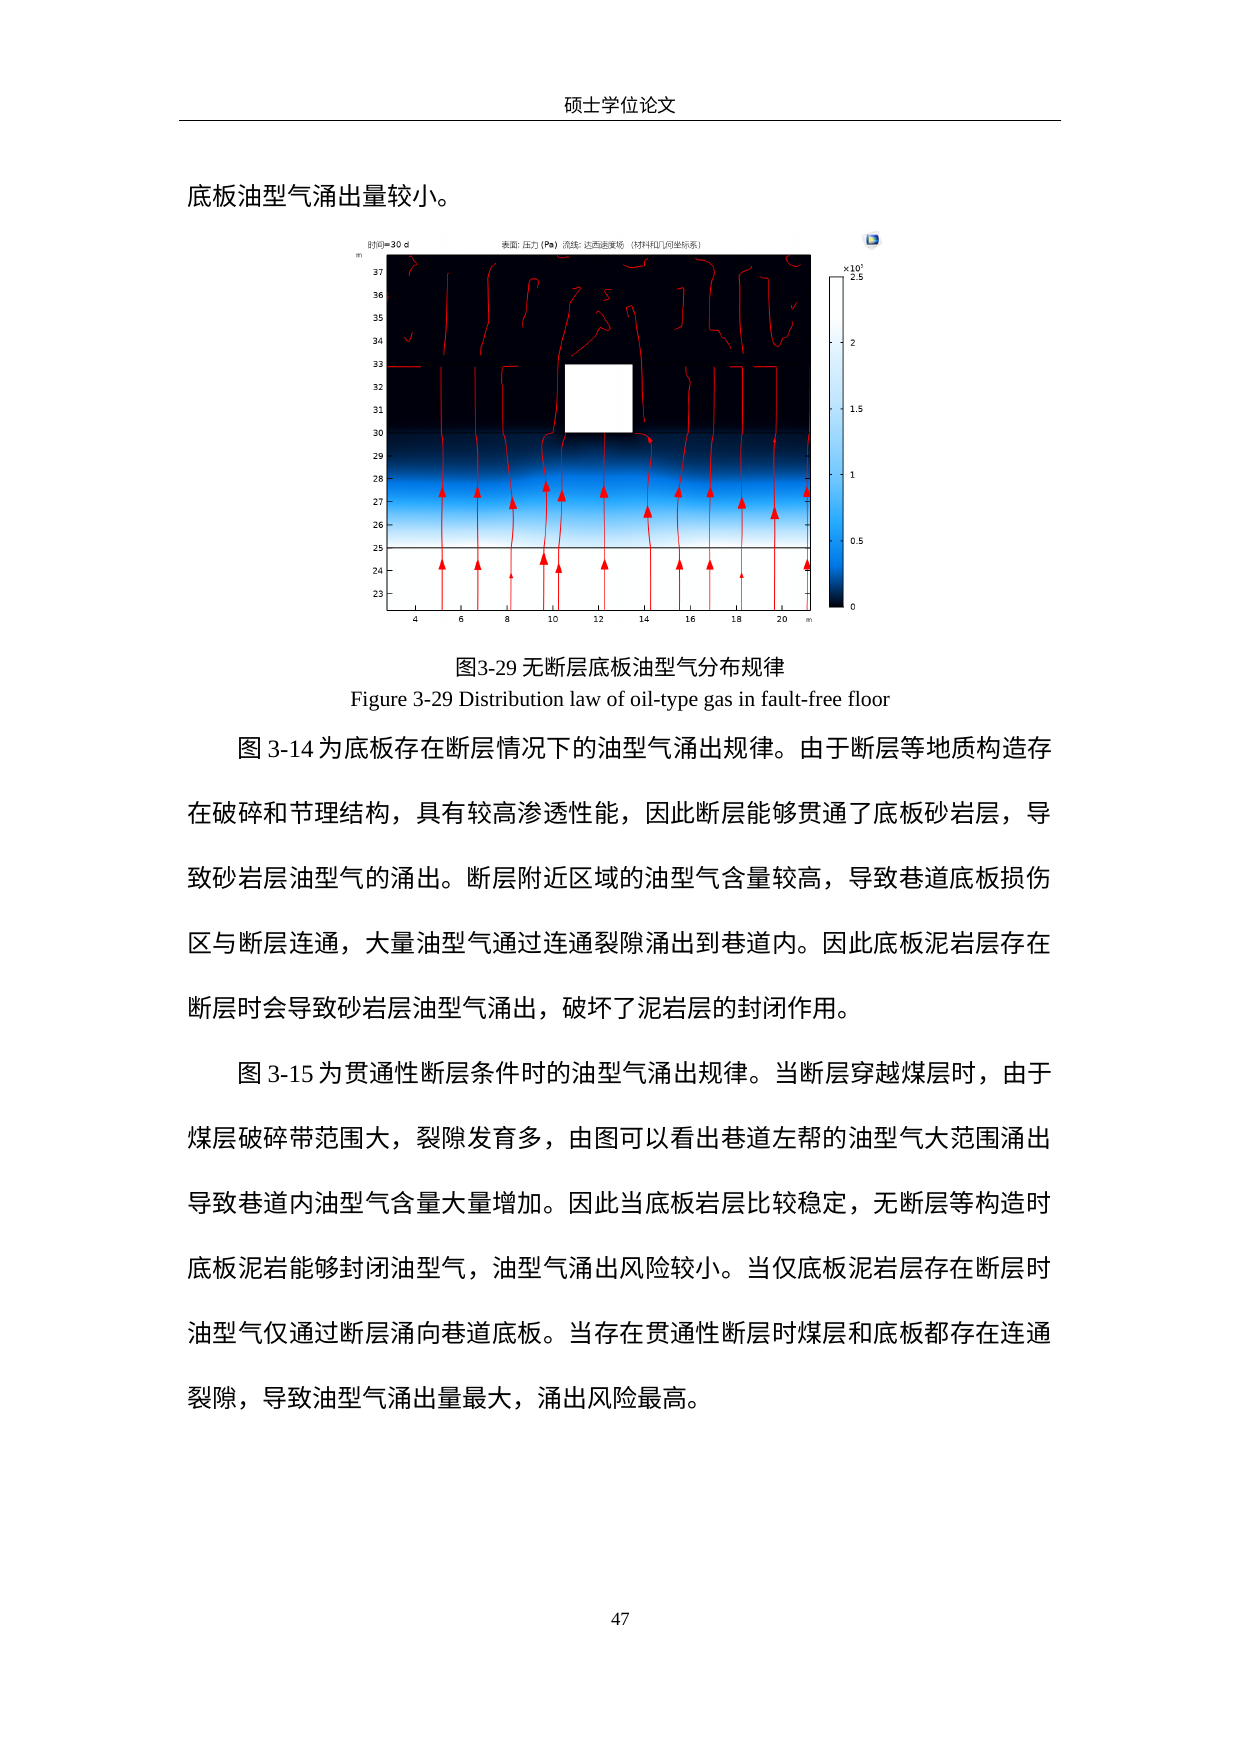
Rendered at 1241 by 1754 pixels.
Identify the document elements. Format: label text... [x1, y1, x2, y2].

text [187, 162, 1053, 227]
text 图3-14为底板存在断层情况下的油型气涌出规律。由于断层等地质构造存在破碎和节理结构，具有较高渗透性能，因此断层能够贯通了底板砂岩层，导致砂岩层油型气的涌出。断层附近区域的油型气含量较高，导致巷道底板损伤区与断层连通，大量油型气通过连通裂隙涌出到巷道内。因此底板泥岩层存在断层时会导致砂岩层油型气涌出，破坏了泥岩层的封闭作用。 [187, 714, 1053, 1039]
picture [354, 227, 886, 626]
text 图3-15为贯通性断层条件时的油型气涌出规律。当断层穿越煤层时，由于煤层破碎带范围大，裂隙发育多，由图可以看出巷道左帮的油型气大范围涌出，导致巷道内油型气含量大量增加。因此当底板岩层比较稳定，无断层等构造时，底板泥岩能够封闭油型气，油型气涌出风险较小。当仅底板泥岩层存在断层时，油型气仅通过断层涌向巷道底板。当存在贯通性断层时煤层和底板都存在连通裂隙，导致油型气涌出量最大，涌出风险最高。 [187, 1039, 1053, 1429]
